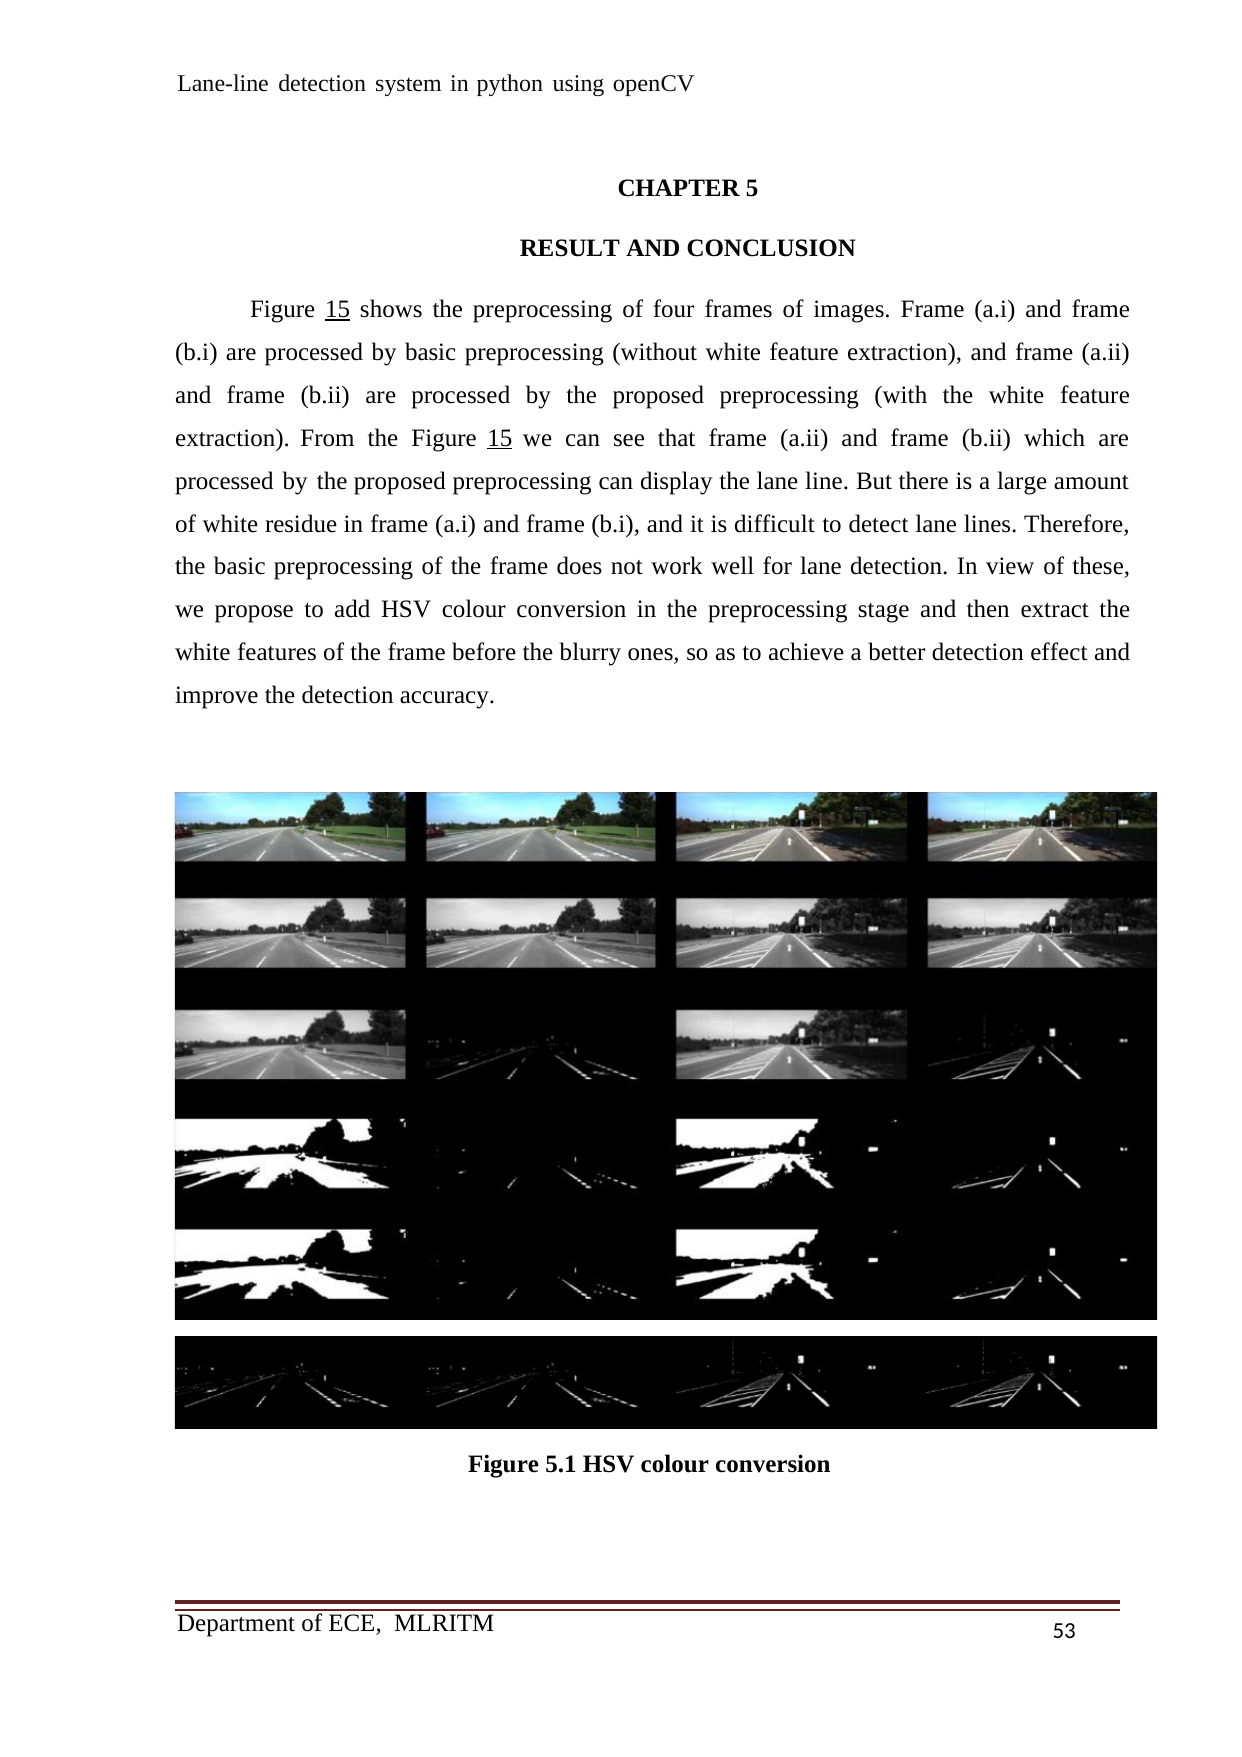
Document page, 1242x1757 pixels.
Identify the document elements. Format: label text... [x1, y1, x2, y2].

text RESULT AND CONCLUSION [514, 233, 861, 261]
picture [174, 792, 1158, 1320]
picture [174, 1336, 1158, 1429]
text Figure 15 shows the preprocessing of four frames of images. Frame (a.i) and frame (b.i) are processed by basic preprocessing (without white feature extraction), and frame (a.ii) and frame (b.ii) are processed by the proposed preprocessing (with the white feature extraction). From the Figure 15 we can see that frame (a.ii) and frame (b.ii) which are processed by the proposed preprocessing can display the lane line. But there is a large amount of white residue in frame (a.i) and frame (b.i), and it is difficult to detect lane lines. Therefore, the basic preprocessing of the frame does not work well for lane detection. In view of these, we propose to add HSV colour conversion in the preprocessing stage and then extract the white features of the frame before the blurry ones, so as to achieve a better detection effect and improve the detection accuracy. [175, 294, 1130, 709]
text CHAPTER 5 [612, 173, 764, 201]
text Figure 5.1 HSV colour conversion [468, 1449, 1164, 1478]
